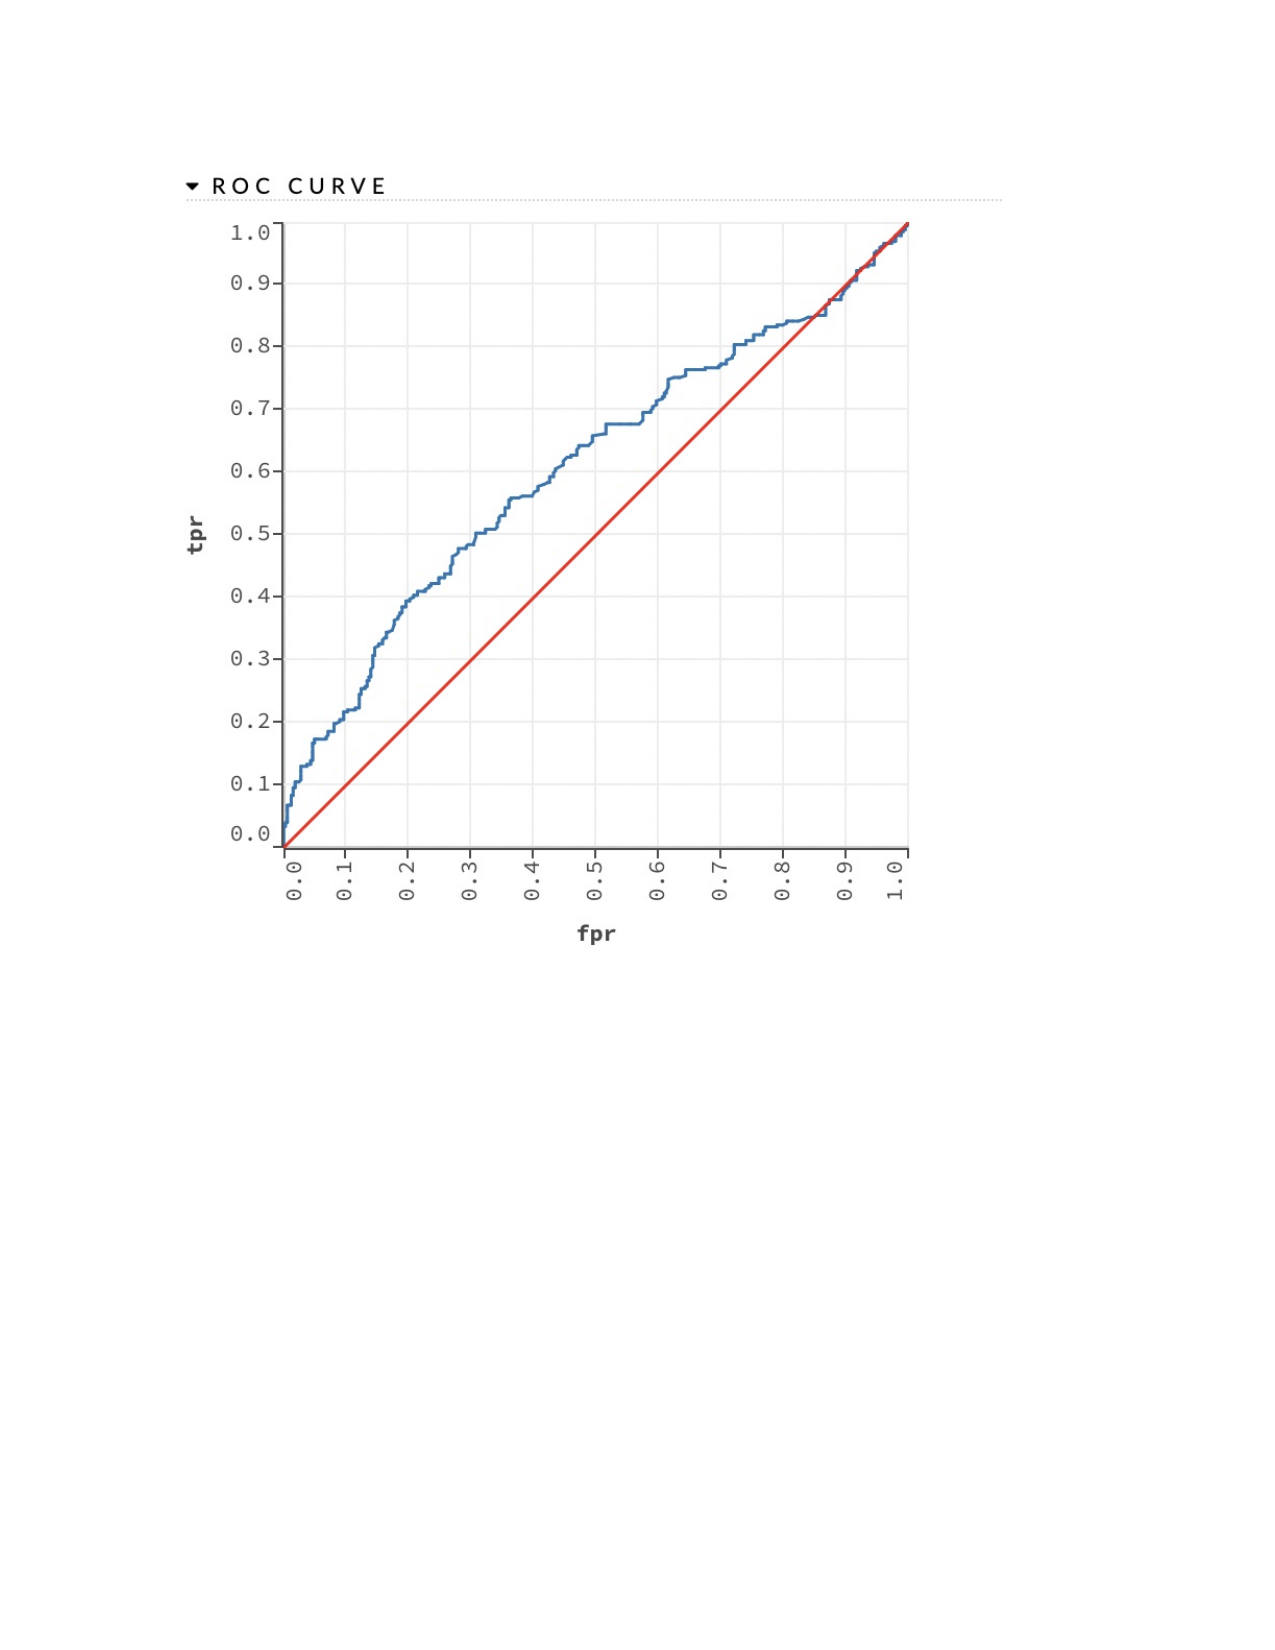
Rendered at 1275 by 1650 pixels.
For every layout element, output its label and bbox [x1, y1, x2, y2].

picture [150, 150, 1003, 969]
